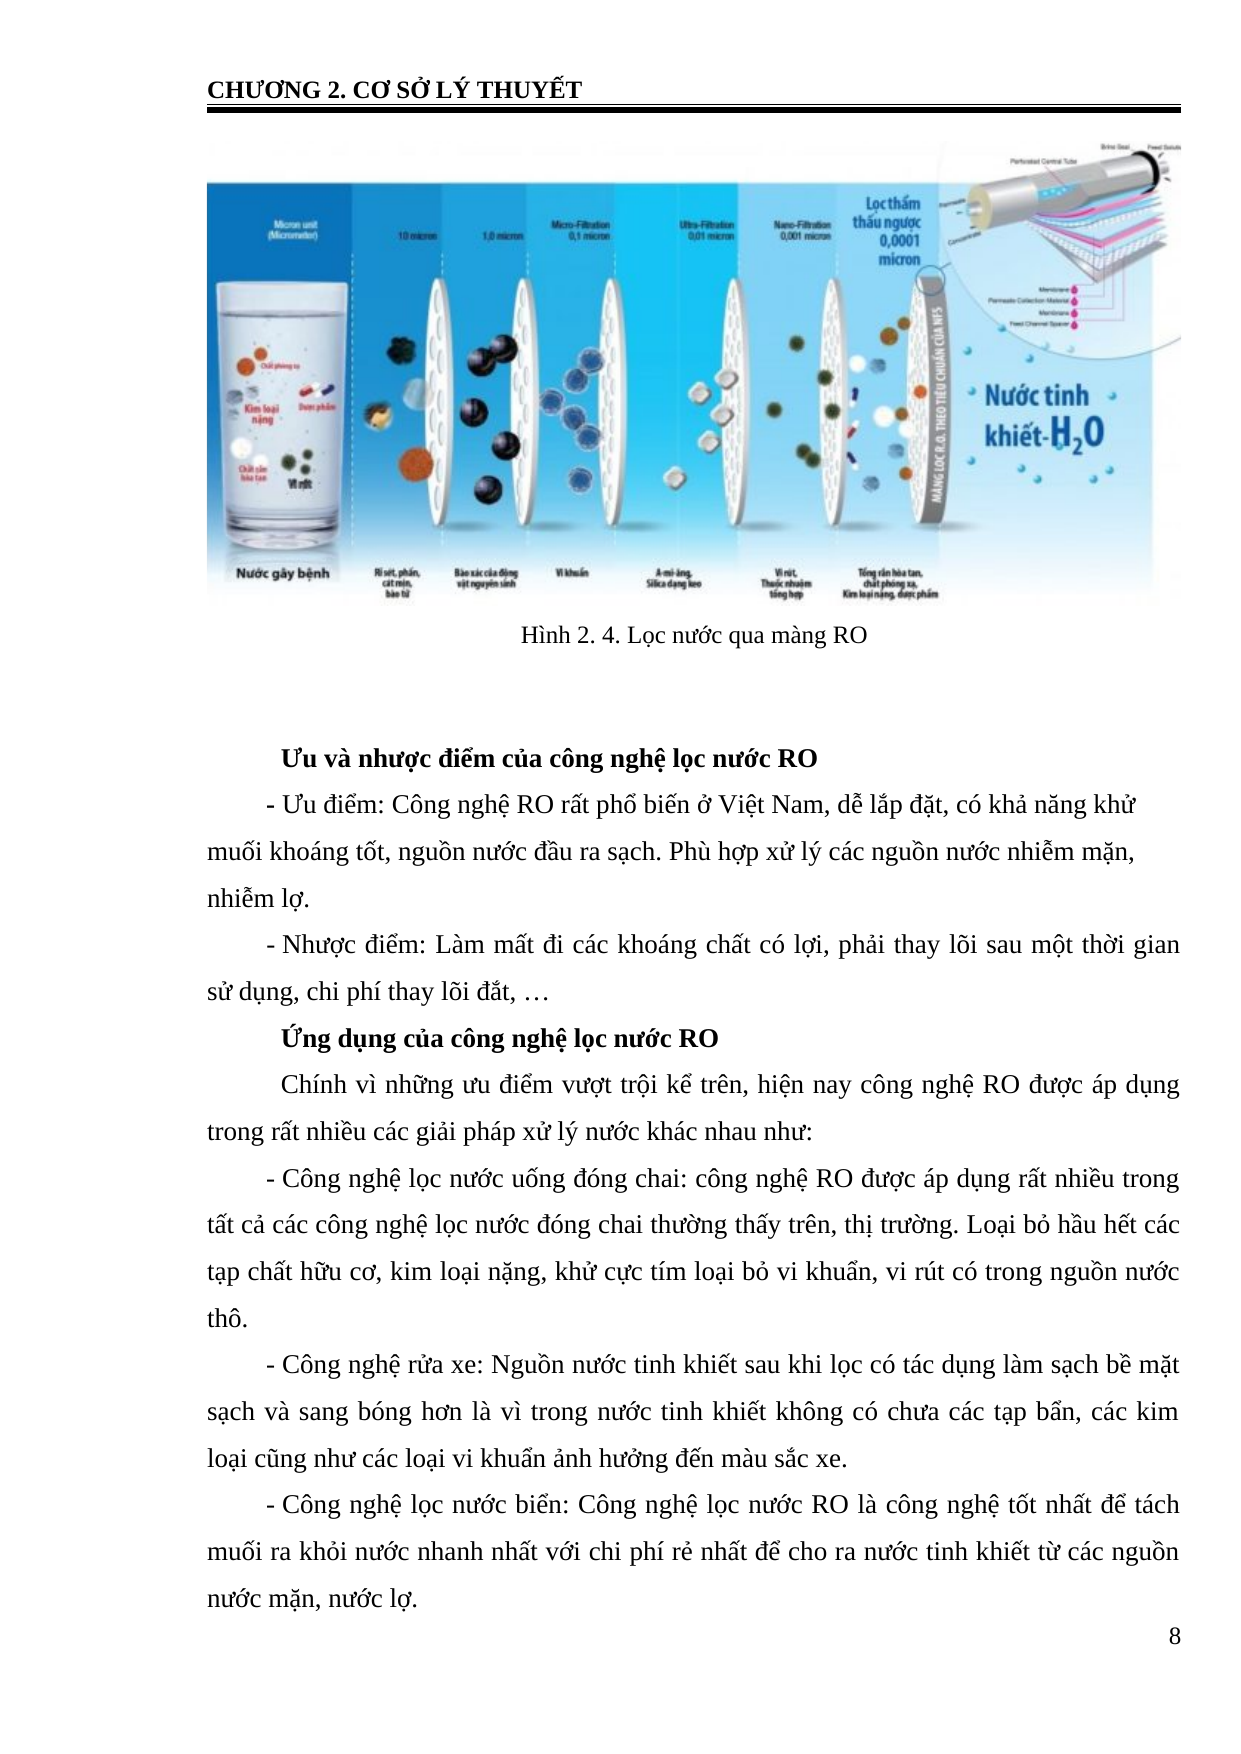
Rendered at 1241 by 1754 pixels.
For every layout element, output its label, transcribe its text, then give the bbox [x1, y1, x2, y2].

text Hình 2. 4. Lọc nước qua màng RO [207, 620, 1181, 649]
list Nhược điểm: Làm mất đi các khoáng chất có lợi, phải thay lõi sau một thời gian sử dụng, chi phí thay lõi đắt, … [207, 929, 1181, 1006]
picture [206, 141, 1182, 606]
list Công nghệ rửa xe: Nguồn nước tinh khiết sau khi lọc có tác dụng làm sạch bề mặt sạch và sang bóng hơn là vì trong nước tinh khiết không có chưa các tạp bẩn, các kim loại cũng như các loại vi khuẩn ảnh hưởng đến màu sắc xe. [207, 1349, 1181, 1473]
text Chính vì những ưu điểm vượt trội kể trên, hiện nay công nghệ RO được áp dụng trong rất nhiều các giải pháp xử lý nước khác nhau như: [207, 1069, 1181, 1146]
text Ứng dụng của công nghệ lọc nước RO [207, 1022, 1181, 1053]
text Ưu và nhược điểm của công nghệ lọc nước RO [266, 742, 1181, 773]
list Công nghệ lọc nước uống đóng chai: công nghệ RO được áp dụng rất nhiều trong tất cả các công nghệ lọc nước đóng chai thường thấy trên, thị trường. Loại bỏ hầu hết các tạp chất hữu cơ, kim loại nặng, khử cực tím loại bỏ vi khuẩn, vi rút có trong nguồn nước thô. [207, 1162, 1181, 1333]
list Công nghệ lọc nước biển: Công nghệ lọc nước RO là công nghệ tốt nhất để tách muối ra khỏi nước nhanh nhất với chi phí rẻ nhất để cho ra nước tinh khiết từ các nguồn nước mặn, nước lợ. [207, 1489, 1181, 1613]
list Ưu điểm: Công nghệ RO rất phổ biến ở Việt Nam, dễ lắp đặt, có khả năng khử muối khoáng tốt, nguồn nước đầu ra sạch. Phù hợp xử lý các nguồn nước nhiễm mặn, nhiễm lợ. [207, 789, 1181, 913]
